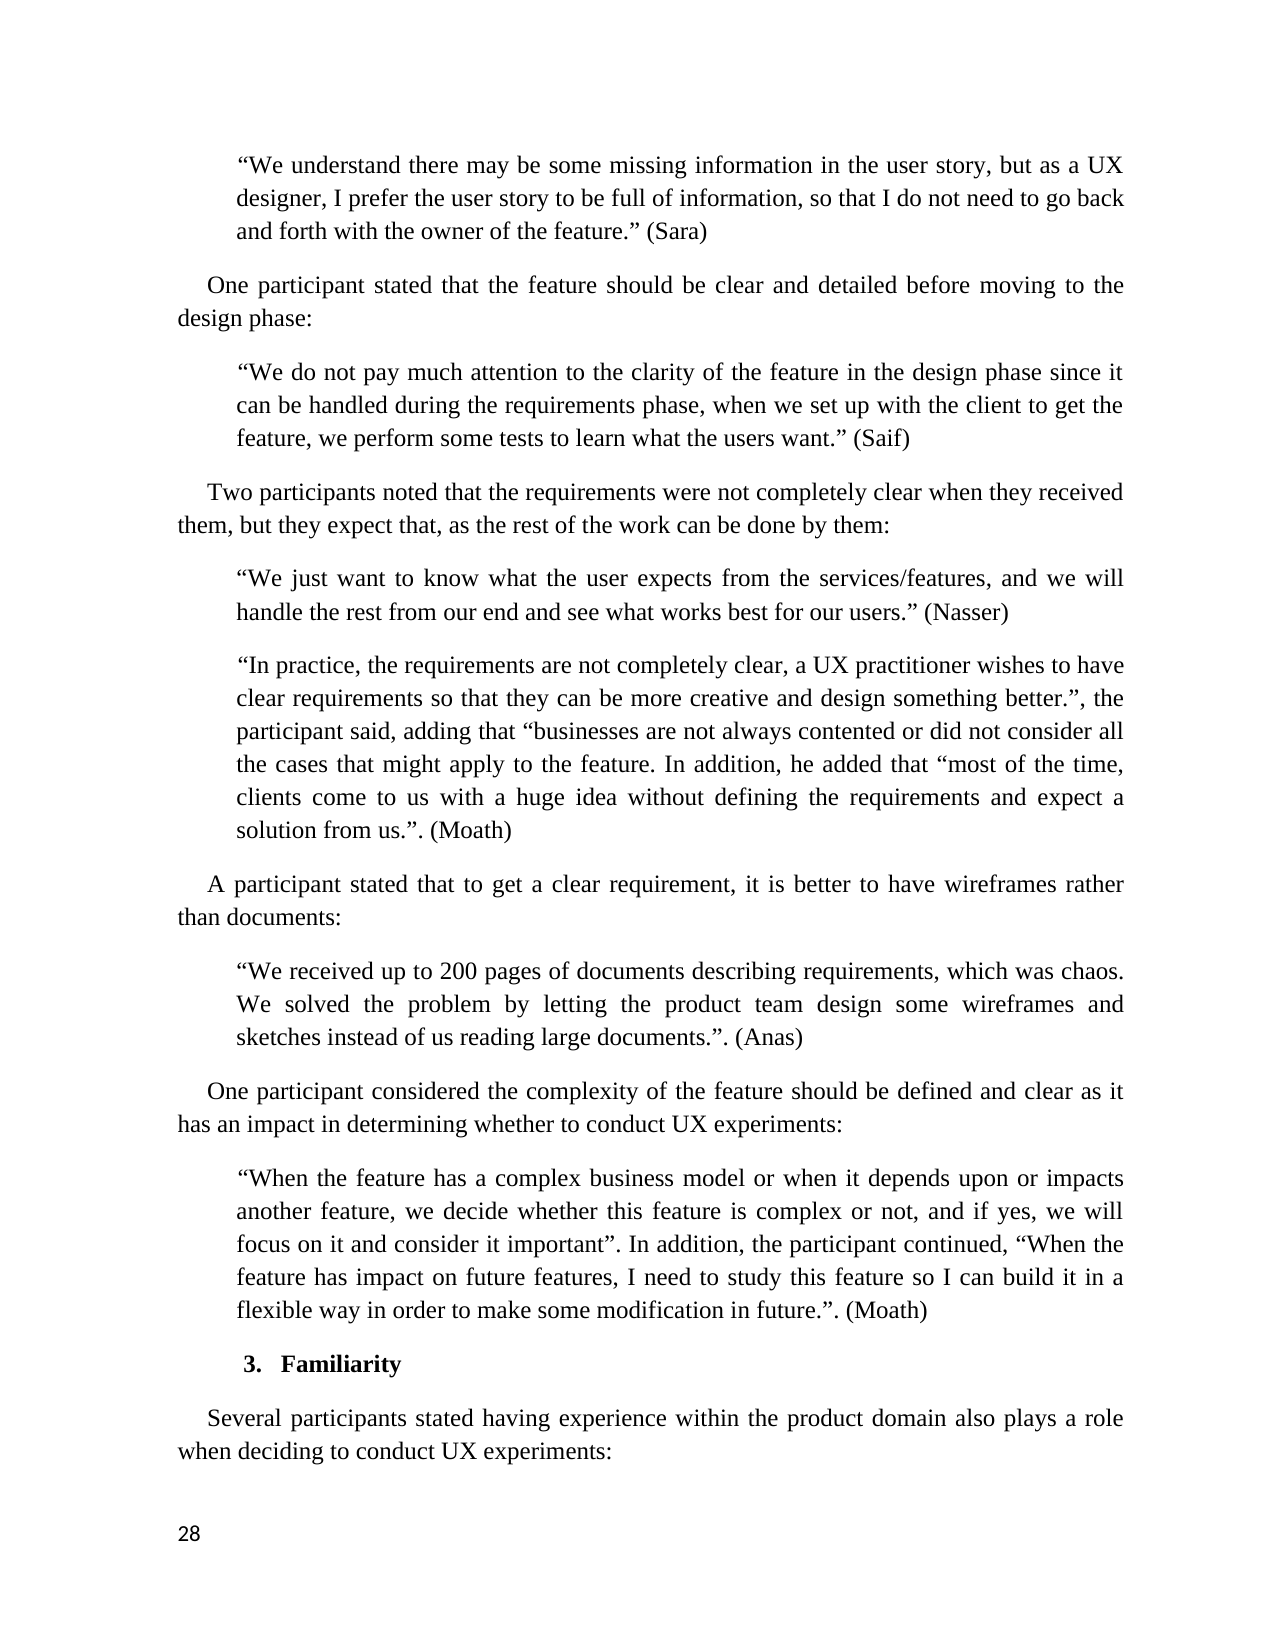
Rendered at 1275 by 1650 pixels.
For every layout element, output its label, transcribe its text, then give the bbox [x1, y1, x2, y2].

text One participant considered the complexity of the feature should be defined and clear as it has an impact in determining whether to conduct UX experiments: [177, 1076, 1125, 1138]
text A participant stated that to get a clear requirement, it is better to have wireframes rather than documents: [177, 869, 1125, 931]
text “When the feature has a complex business model or when it depends upon or impacts another feature, we decide whether this feature is complex or not, and if yes, we will focus on it and consider it important”. In addition, the participant continued, “When the feature has impact on future features, I need to study this feature so I can build it in a flexible way in order to make some modification in future.”. (Moath) [236, 1163, 1125, 1324]
text “We understand there may be some missing information in the user story, but as a UX designer, I prefer the user story to be full of information, so that I do not need to go back and forth with the owner of the feature.” (Sara) [236, 150, 1125, 245]
text One participant stated that the feature should be clear and detailed before moving to the design phase: [177, 270, 1125, 332]
text Several participants stated having experience within the product domain also plays a role when deciding to conduct UX experiments: [177, 1403, 1125, 1464]
text “We just want to know what the user expects from the services/features, and we will handle the rest from our end and see what works best for our users.” (Nasser) [236, 563, 1125, 625]
text “We do not pay much attention to the clarity of the feature in the design phase since it can be handled during the requirements phase, when we set up with the client to get the feature, we perform some tests to learn what the users want.” (Saif) [236, 357, 1125, 452]
text Two participants noted that the requirements were not completely clear when they received them, but they expect that, as the rest of the work can be done by them: [177, 477, 1125, 538]
text “We received up to 200 pages of documents describing requirements, which was chaos. We solved the problem by letting the product team design some wireframes and sketches instead of us reading large documents.”. (Anas) [236, 956, 1125, 1051]
list Familiarity [243, 1349, 1125, 1378]
text “In practice, the requirements are not completely clear, a UX practitioner wishes to have clear requirements so that they can be more creative and design something better.”, the participant said, adding that “businesses are not always contented or did not consider all the cases that might apply to the feature. In addition, he added that “most of the time, clients come to us with a huge idea without defining the requirements and expect a solution from us.”. (Moath) [236, 650, 1125, 844]
